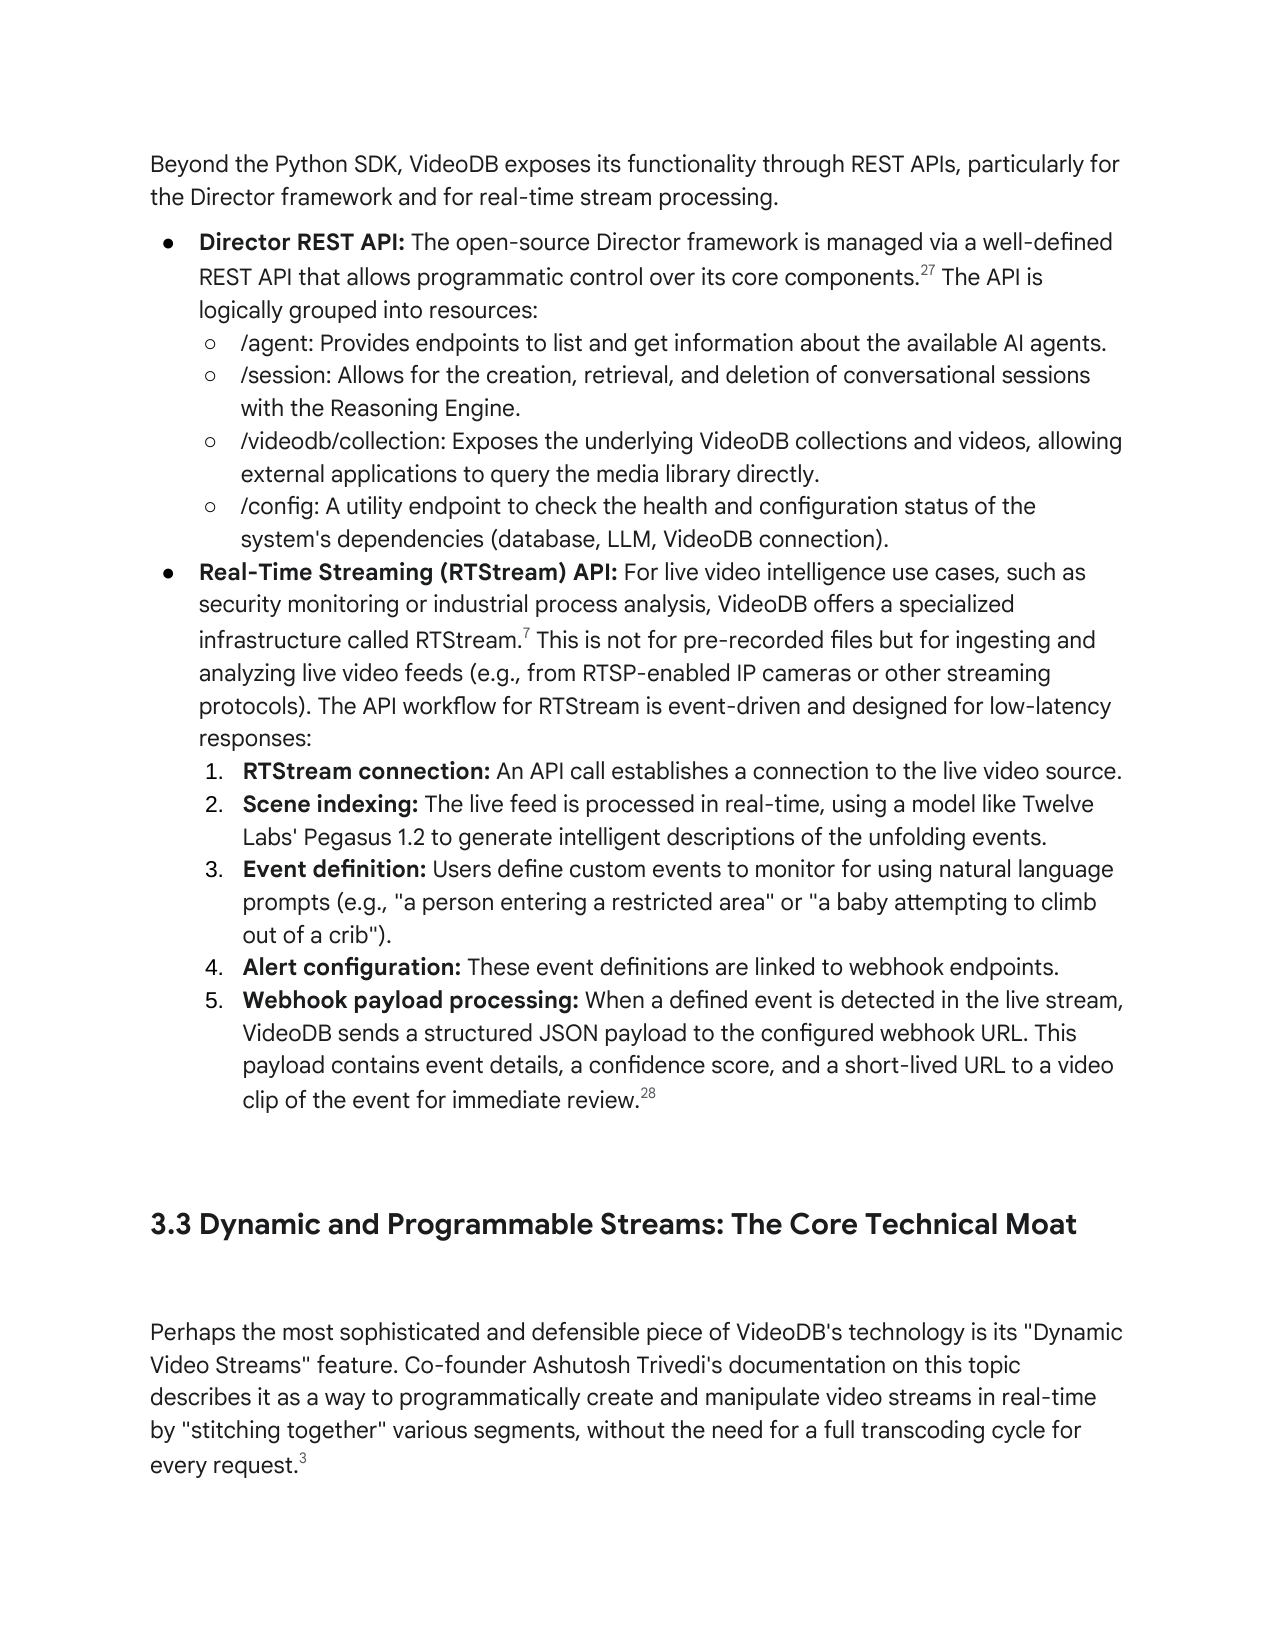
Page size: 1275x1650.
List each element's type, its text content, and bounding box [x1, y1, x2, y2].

list Director REST API: The open-source Director framework is managed via a well-defined REST API that allows programmatic control over its core components.27 The API is logically grouped into resources: [161, 228, 1125, 325]
list /session: Allows for the creation, retrieval, and deletion of conversational sessions with the Reasoning Engine. [203, 362, 1125, 423]
text Beyond the Python SDK, VideoDB exposes its functionality through REST APIs, particularly for the Director framework and for real-time stream processing. [150, 150, 1125, 211]
list Scene indexing: The live feed is processed in real-time, using a model like Twelve Labs' Pegasus 1.2 to generate intelligent descriptions of the unfolding events. [205, 790, 1125, 851]
list /agent: Provides endpoints to list and get information about the available AI agents. [203, 329, 1125, 358]
text Perhaps the most sophisticated and defensible piece of VideoDB's technology is its "Dynamic Video Streams" feature. Co-founder Ashutosh Trivedi's documentation on this topic describes it as a way to programmatically create and manipulate video streams in real-time by "stitching together" various segments, without the need for a full transcoding cycle for every request.3 [150, 1318, 1125, 1481]
list RTStream connection: An API call establishes a connection to the live video source. [205, 757, 1125, 786]
list Event definition: Users define custom events to monitor for using natural language prompts (e.g., "a person entering a restricted area" or "a baby attempting to climb out of a crib"). [205, 855, 1125, 949]
subtitle 3.3 Dynamic and Programmable Streams: The Core Technical Moat [150, 1206, 1125, 1243]
list Alert configuration: These event definitions are linked to webhook endpoints. [205, 953, 1125, 982]
list /config: A utility endpoint to check the health and configuration status of the system's dependencies (database, LLM, VideoDB connection). [203, 493, 1125, 554]
list Webhook payload processing: When a defined event is detected in the live stream, VideoDB sends a structured JSON payload to the configured webhook URL. This payload contains event details, a confidence score, and a short-lived URL to a video clip of the event for immediate review.28 [205, 986, 1125, 1116]
list /videodb/collection: Exposes the underlying VideoDB collections and videos, allowing external applications to query the media library directly. [203, 427, 1125, 489]
list Real-Time Streaming (RTStream) API: For live video intelligence use cases, such as security monitoring or industrial process analysis, VideoDB offers a specialized infrastructure called RTStream.7 This is not for pre-recorded files but for ingesting and analyzing live video feeds (e.g., from RTSP-enabled IP cameras or other streaming protocols). The API workflow for RTStream is event-driven and designed for low-latency responses: [161, 558, 1125, 753]
